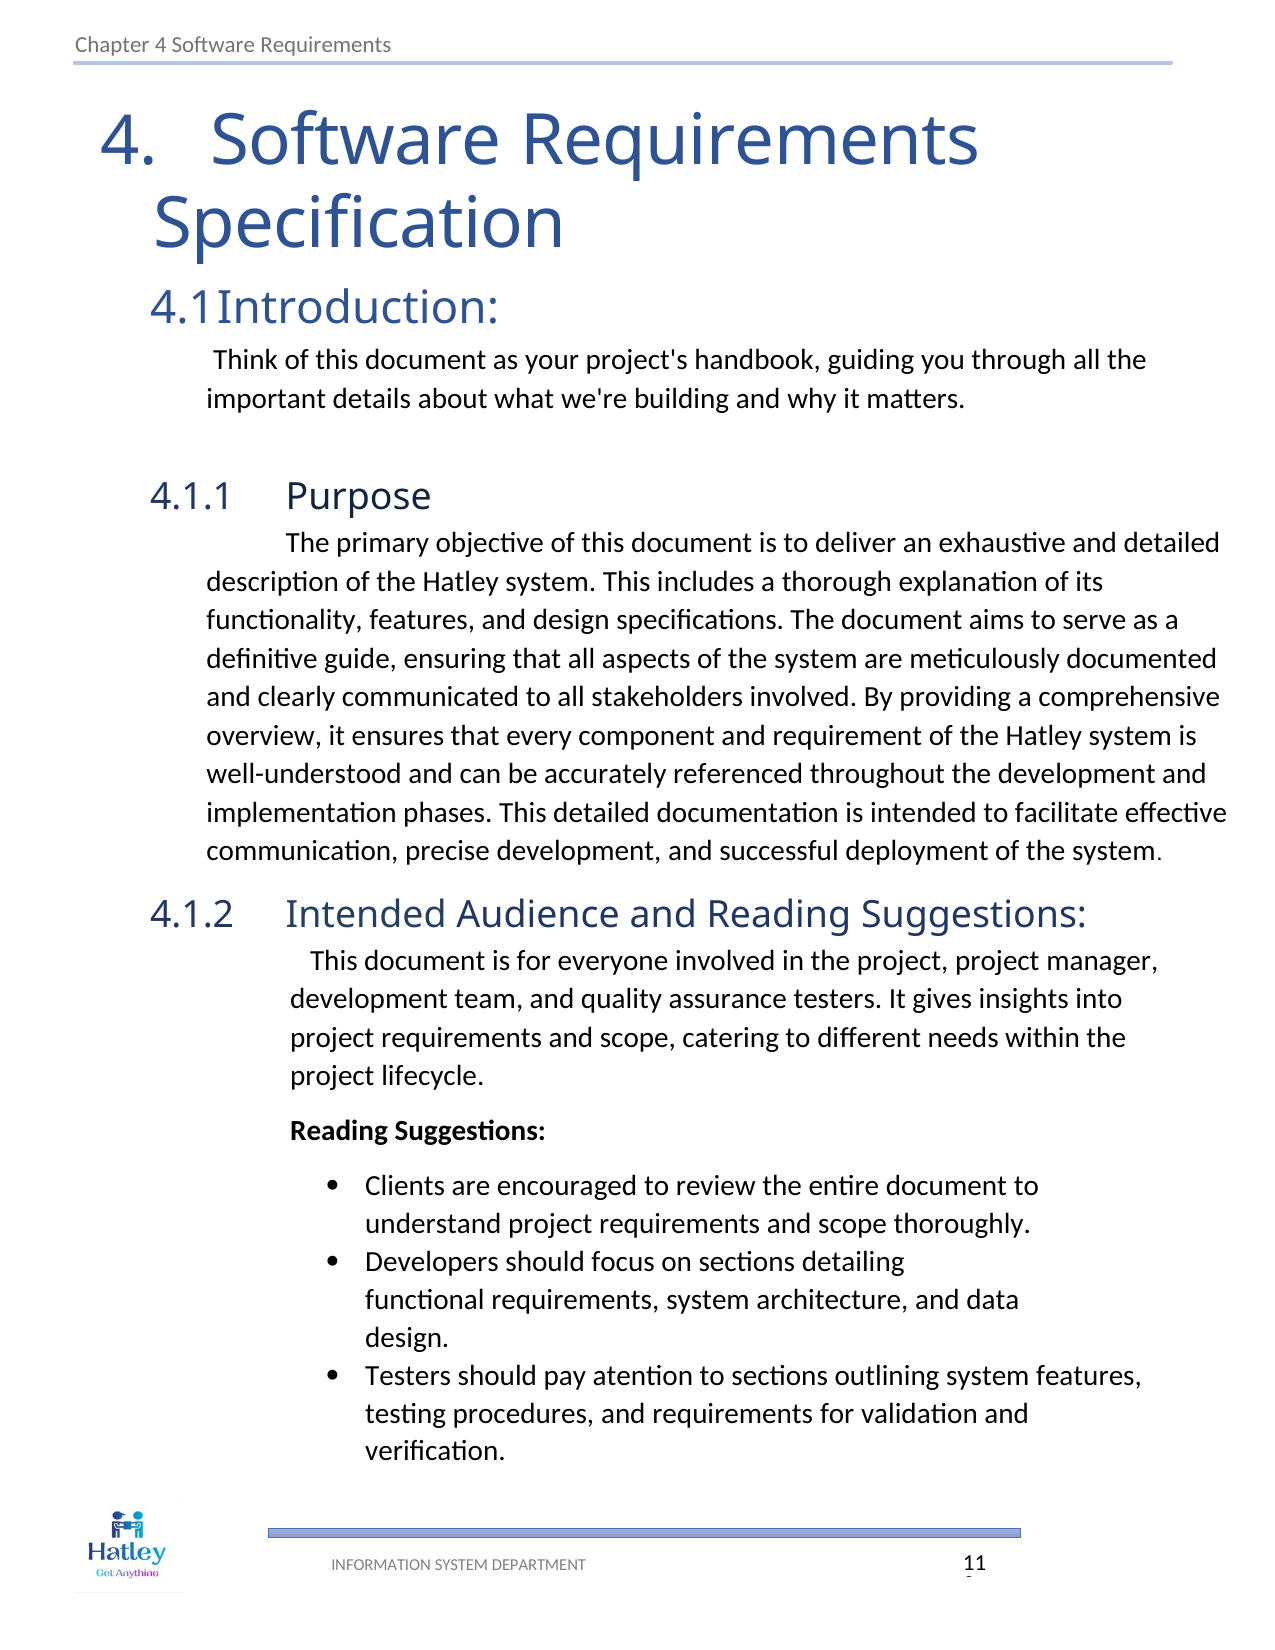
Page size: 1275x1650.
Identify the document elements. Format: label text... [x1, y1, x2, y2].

list Developers should focus on sections detailing functional requirements, system architecture, and data design. [327, 1243, 1029, 1354]
text The primary objective of this document is to deliver an exhaustive and detailed description of the Hatley system. This includes a thorough explanation of its functionality, features, and design specifications. The document aims to serve as a definitive guide, ensuring that all aspects of the system are meticulously documented and clearly communicated to all stakeholders involved. By providing a comprehensive overview, it ensures that every component and requirement of the Hatley system is well-understood and can be accurately referenced throughout the development and implementation phases. This detailed documentation is intended to facilitate effective communication, precise development, and successful deployment of the system. [206, 524, 1248, 868]
subtitle Software Requirements Specification [100, 98, 1248, 264]
text This document is for everyone involved in the project, project manager, development team, and quality assurance testers. It gives insights into project requirements and scope, catering to diﬀerent needs within the project lifecycle. [290, 942, 1190, 1093]
subtitle Purpose [150, 469, 1248, 520]
list Testers should pay atention to sections outlining system features, testing procedures, and requirements for validation and verification. [327, 1357, 1171, 1468]
subtitle Introduction: [150, 274, 1248, 337]
picture [75, 1498, 185, 1593]
subtitle Intended Audience and Reading Suggestions: [150, 887, 1248, 938]
picture [269, 1529, 1020, 1537]
text Reading Suggestions: [290, 1112, 1248, 1148]
list Clients are encouraged to review the entire document to understand project requirements and scope thoroughly. [327, 1167, 1177, 1241]
text Think of this document as your project's handbook, guiding you through all the important details about what we're building and why it matters. [206, 341, 1248, 415]
